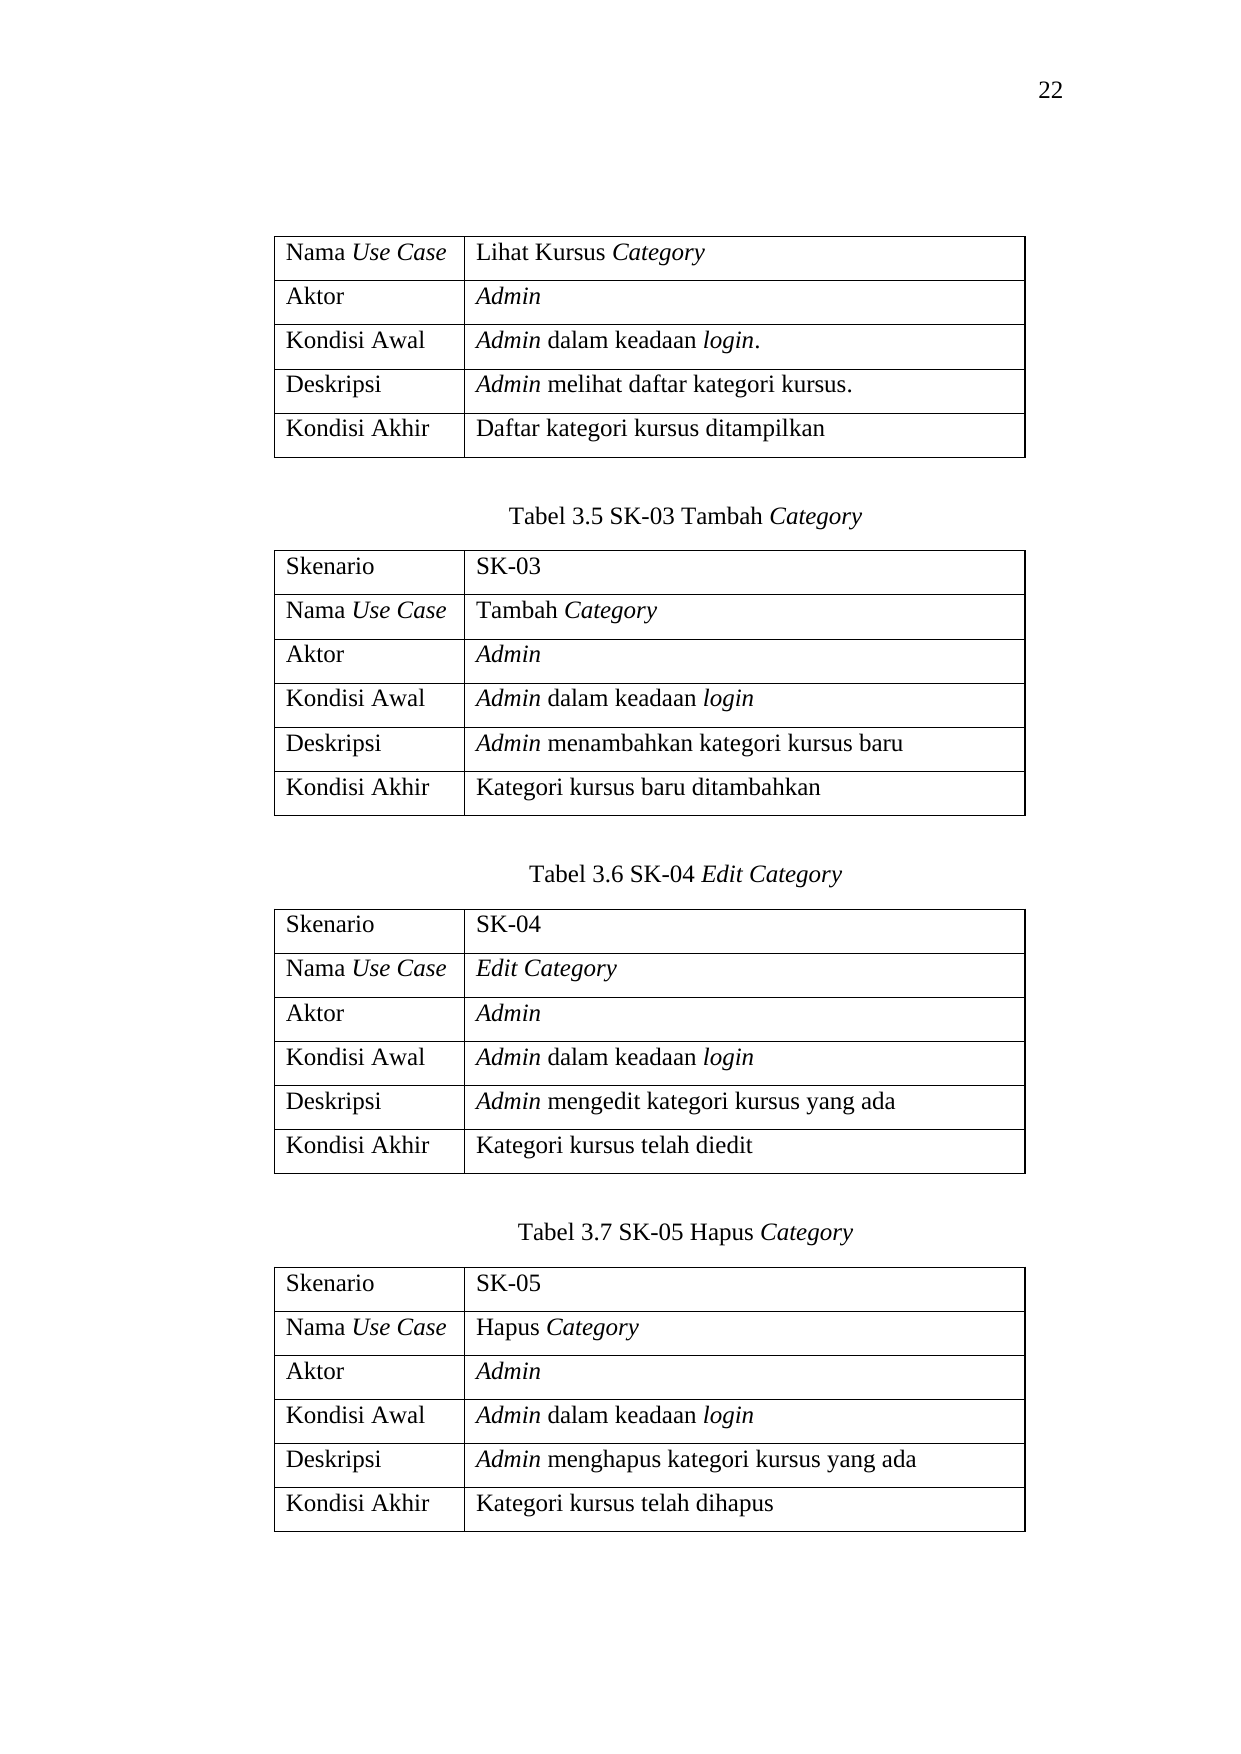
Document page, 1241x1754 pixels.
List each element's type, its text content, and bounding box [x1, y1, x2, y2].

table_cell Kategori kursus baru ditambahkan [465, 772, 1024, 815]
table_cell Admin mengedit kategori kursus yang ada [465, 1086, 1024, 1129]
table_cell Hapus Category [465, 1312, 1024, 1355]
table_header SK-05 [465, 1268, 1024, 1311]
table_cell Admin dalam keadaan login [465, 1042, 1024, 1085]
table_header Skenario [275, 1268, 464, 1311]
table_header Skenario [275, 551, 464, 594]
table_cell Tambah Category [465, 595, 1024, 638]
table_cell Aktor [275, 281, 464, 324]
table_header SK-04 [465, 910, 1024, 952]
table_cell Deskripsi [275, 1444, 464, 1487]
table_cell Kondisi Awal [275, 684, 464, 727]
table_cell Lihat Kursus Category [465, 237, 1024, 280]
text Tabel 3.7 SK-05 Hapus Category [310, 1217, 1063, 1246]
table_cell Kondisi Awal [275, 1042, 464, 1085]
table_cell Kondisi Akhir [275, 1130, 464, 1173]
table_cell Nama Use Case [275, 237, 464, 280]
table_cell Admin [465, 640, 1024, 682]
table_cell Deskripsi [275, 728, 464, 771]
table_header Skenario [275, 910, 464, 952]
table_cell Admin menghapus kategori kursus yang ada [465, 1444, 1024, 1487]
table_cell Admin [465, 998, 1024, 1041]
table_cell Kategori kursus telah dihapus [465, 1488, 1024, 1531]
table_cell Edit Category [465, 954, 1024, 997]
table_cell Nama Use Case [275, 1312, 464, 1355]
table_cell Deskripsi [275, 370, 464, 412]
table_cell Kondisi Awal [275, 325, 464, 368]
table_cell Admin [465, 1356, 1024, 1399]
table_cell Admin dalam keadaan login [465, 684, 1024, 727]
table_cell Kondisi Awal [275, 1400, 464, 1443]
table_cell Aktor [275, 640, 464, 682]
table_cell Kondisi Akhir [275, 772, 464, 815]
table_cell Kondisi Akhir [275, 414, 464, 457]
table_cell Admin melihat daftar kategori kursus. [465, 370, 1024, 412]
table_cell Deskripsi [275, 1086, 464, 1129]
table_cell Aktor [275, 998, 464, 1041]
text Tabel 3.6 SK-04 Edit Category [310, 859, 1063, 888]
table_cell Admin [465, 281, 1024, 324]
table_cell Admin dalam keadaan login. [465, 325, 1024, 368]
text Tabel 3.5 SK-03 Tambah Category [310, 501, 1063, 529]
table_cell Nama Use Case [275, 595, 464, 638]
table_header SK-03 [465, 551, 1024, 594]
table_cell Admin menambahkan kategori kursus baru [465, 728, 1024, 771]
table_cell Kategori kursus telah diedit [465, 1130, 1024, 1173]
table_cell Daftar kategori kursus ditampilkan [465, 414, 1024, 457]
table_cell Kondisi Akhir [275, 1488, 464, 1531]
table_cell Aktor [275, 1356, 464, 1399]
table_cell Nama Use Case [275, 954, 464, 997]
table_cell Admin dalam keadaan login [465, 1400, 1024, 1443]
